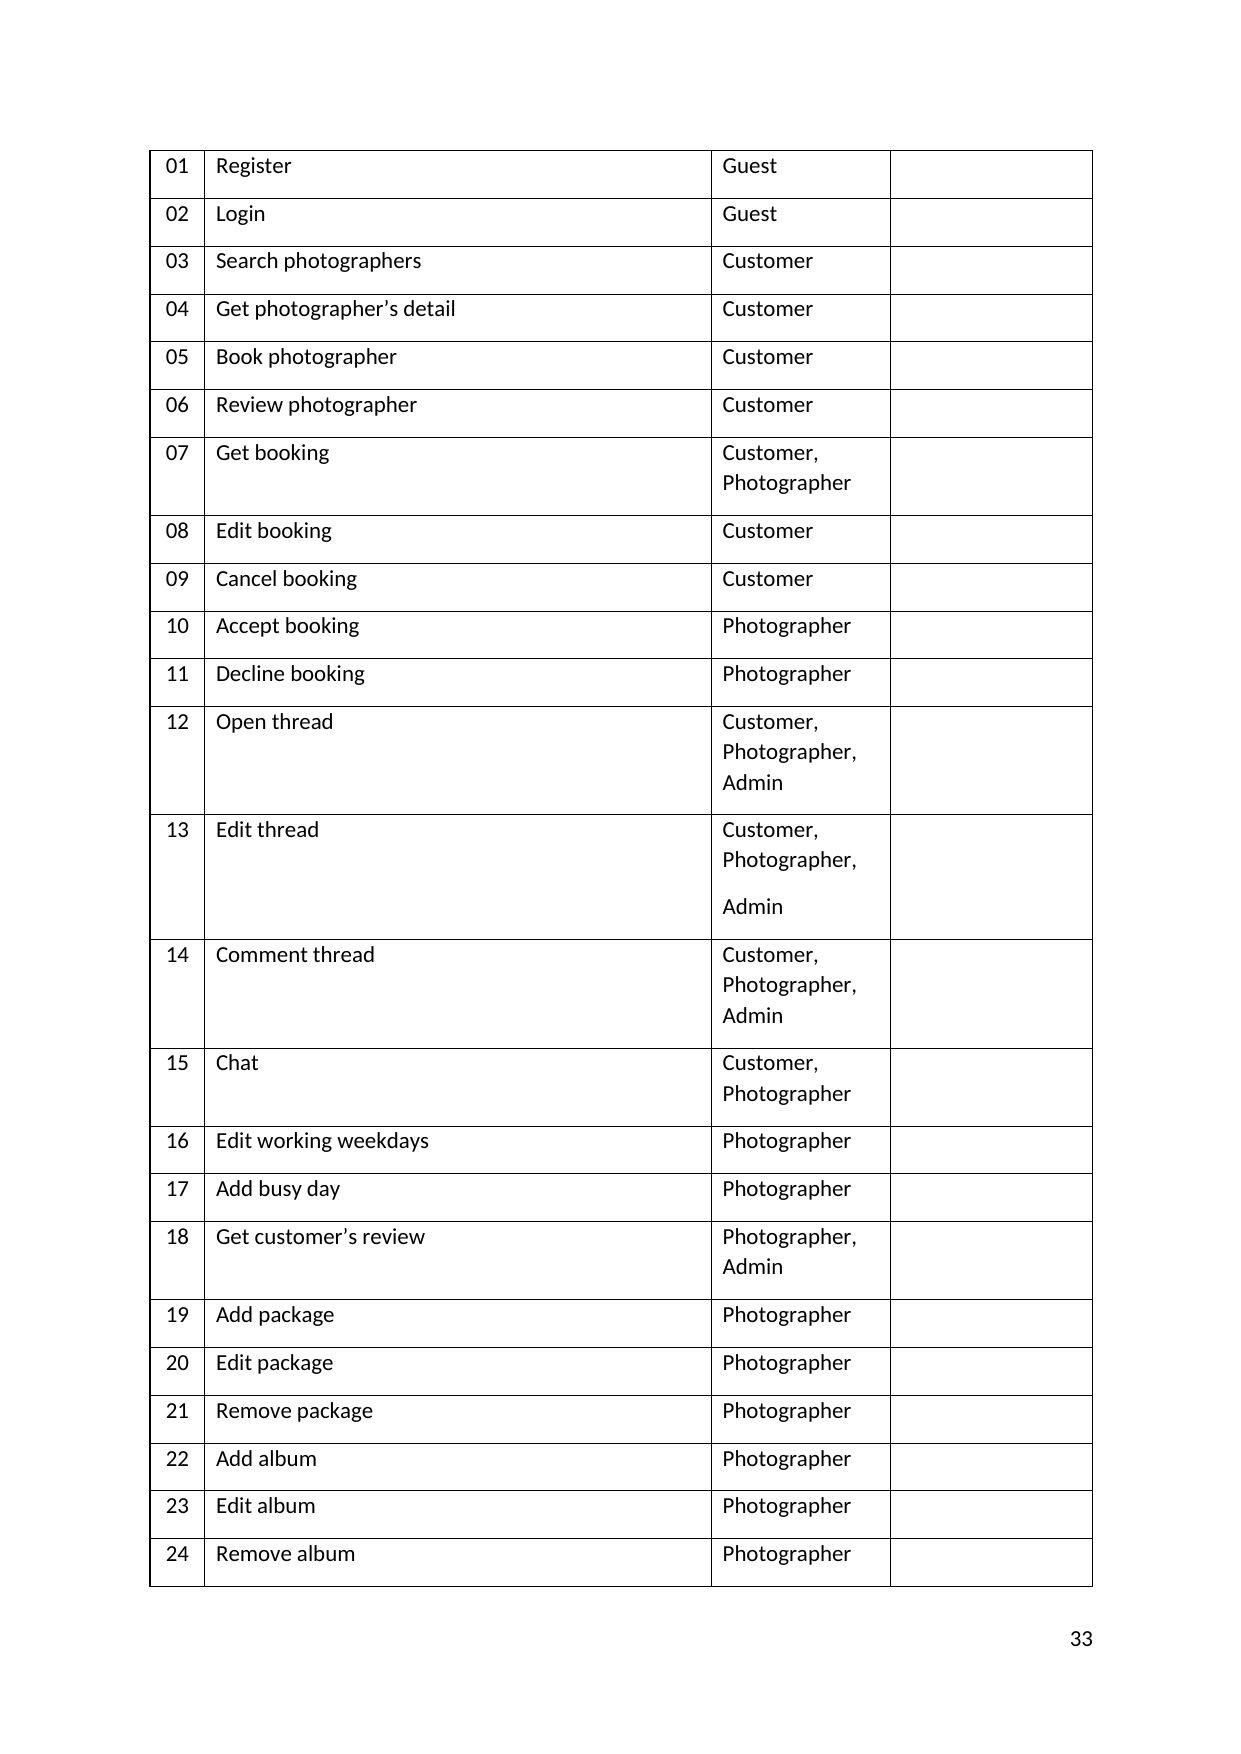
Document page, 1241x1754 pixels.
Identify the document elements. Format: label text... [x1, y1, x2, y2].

table_cell Customer, Photographer, Admin [712, 940, 890, 1047]
table_cell [891, 1491, 1092, 1538]
table_cell Photographer [712, 1491, 890, 1538]
table_cell [891, 438, 1092, 515]
table_cell [891, 1174, 1092, 1221]
table_cell 16 [151, 1127, 204, 1173]
table_cell Guest [712, 199, 890, 246]
table_cell [891, 1300, 1092, 1347]
table_cell [891, 1539, 1092, 1586]
table_cell [891, 390, 1092, 437]
table_cell 21 [151, 1396, 204, 1443]
table_cell [891, 199, 1092, 246]
table_cell 23 [151, 1491, 204, 1538]
table_cell Photographer, Admin [712, 1222, 890, 1299]
table_cell Book photographer [205, 342, 711, 389]
table_cell 20 [151, 1348, 204, 1395]
table_cell 19 [151, 1300, 204, 1347]
table_cell [891, 247, 1092, 293]
table_cell Edit package [205, 1348, 711, 1395]
table_cell [891, 1444, 1092, 1490]
table_cell 09 [151, 564, 204, 611]
table_cell Remove package [205, 1396, 711, 1443]
table_cell 18 [151, 1222, 204, 1299]
table_cell Customer [712, 516, 890, 563]
table_cell Photographer [712, 612, 890, 658]
table_cell [891, 612, 1092, 658]
table_cell Customer, Photographer [712, 438, 890, 515]
table_cell Photographer [712, 1396, 890, 1443]
table_cell Search photographers [205, 247, 711, 293]
table_cell 10 [151, 612, 204, 658]
table_cell 07 [151, 438, 204, 515]
table_cell 17 [151, 1174, 204, 1221]
table_cell Decline booking [205, 659, 711, 706]
table_cell Customer, Photographer, Admin [712, 707, 890, 814]
table_cell Photographer [712, 1539, 890, 1586]
table_cell Guest [712, 151, 890, 198]
table_cell Comment thread [205, 940, 711, 1047]
table_cell Customer [712, 390, 890, 437]
table_cell Chat [205, 1049, 711, 1126]
table_cell 24 [151, 1539, 204, 1586]
table_cell 12 [151, 707, 204, 814]
table_cell Customer [712, 295, 890, 341]
table_cell Photographer [712, 1300, 890, 1347]
table_cell 08 [151, 516, 204, 563]
table_cell [891, 516, 1092, 563]
table_cell [891, 659, 1092, 706]
table_cell [891, 342, 1092, 389]
table_cell [891, 151, 1092, 198]
table_cell 03 [151, 247, 204, 293]
table_cell Photographer [712, 1127, 890, 1173]
table_cell Remove album [205, 1539, 711, 1586]
table_cell 14 [151, 940, 204, 1047]
table_cell Customer [712, 564, 890, 611]
table_cell 15 [151, 1049, 204, 1126]
table_cell Photographer [712, 1444, 890, 1490]
table_cell Edit thread [205, 815, 711, 939]
table_cell Customer [712, 247, 890, 293]
table_cell 06 [151, 390, 204, 437]
table_cell Get photographer’s detail [205, 295, 711, 341]
table_cell 02 [151, 199, 204, 246]
table_cell Customer, Photographer [712, 1049, 890, 1126]
table_cell [891, 815, 1092, 939]
table_cell 01 [151, 151, 204, 198]
table_cell Register [205, 151, 711, 198]
table_cell [891, 295, 1092, 341]
table_cell Edit working weekdays [205, 1127, 711, 1173]
table_cell [891, 1222, 1092, 1299]
table_cell 04 [151, 295, 204, 341]
table_cell [891, 564, 1092, 611]
table_cell [891, 1049, 1092, 1126]
table_cell Get customer’s review [205, 1222, 711, 1299]
table_cell Customer [712, 342, 890, 389]
table_cell Login [205, 199, 711, 246]
table_cell 13 [151, 815, 204, 939]
table_cell 22 [151, 1444, 204, 1490]
table_cell [891, 707, 1092, 814]
table_cell Get booking [205, 438, 711, 515]
table_cell Open thread [205, 707, 711, 814]
table_cell Accept booking [205, 612, 711, 658]
table_cell Add busy day [205, 1174, 711, 1221]
table_cell Photographer [712, 1348, 890, 1395]
table_cell [891, 940, 1092, 1047]
table_cell Review photographer [205, 390, 711, 437]
table_cell Photographer [712, 659, 890, 706]
table_cell Photographer [712, 1174, 890, 1221]
table_cell Customer, Photographer, Admin [712, 815, 890, 939]
table_cell [891, 1396, 1092, 1443]
table_cell [891, 1348, 1092, 1395]
table_cell 11 [151, 659, 204, 706]
table_cell Add package [205, 1300, 711, 1347]
table_cell 05 [151, 342, 204, 389]
table_cell Add album [205, 1444, 711, 1490]
table_cell Edit booking [205, 516, 711, 563]
table_cell [891, 1127, 1092, 1173]
table_cell Edit album [205, 1491, 711, 1538]
table_cell Cancel booking [205, 564, 711, 611]
